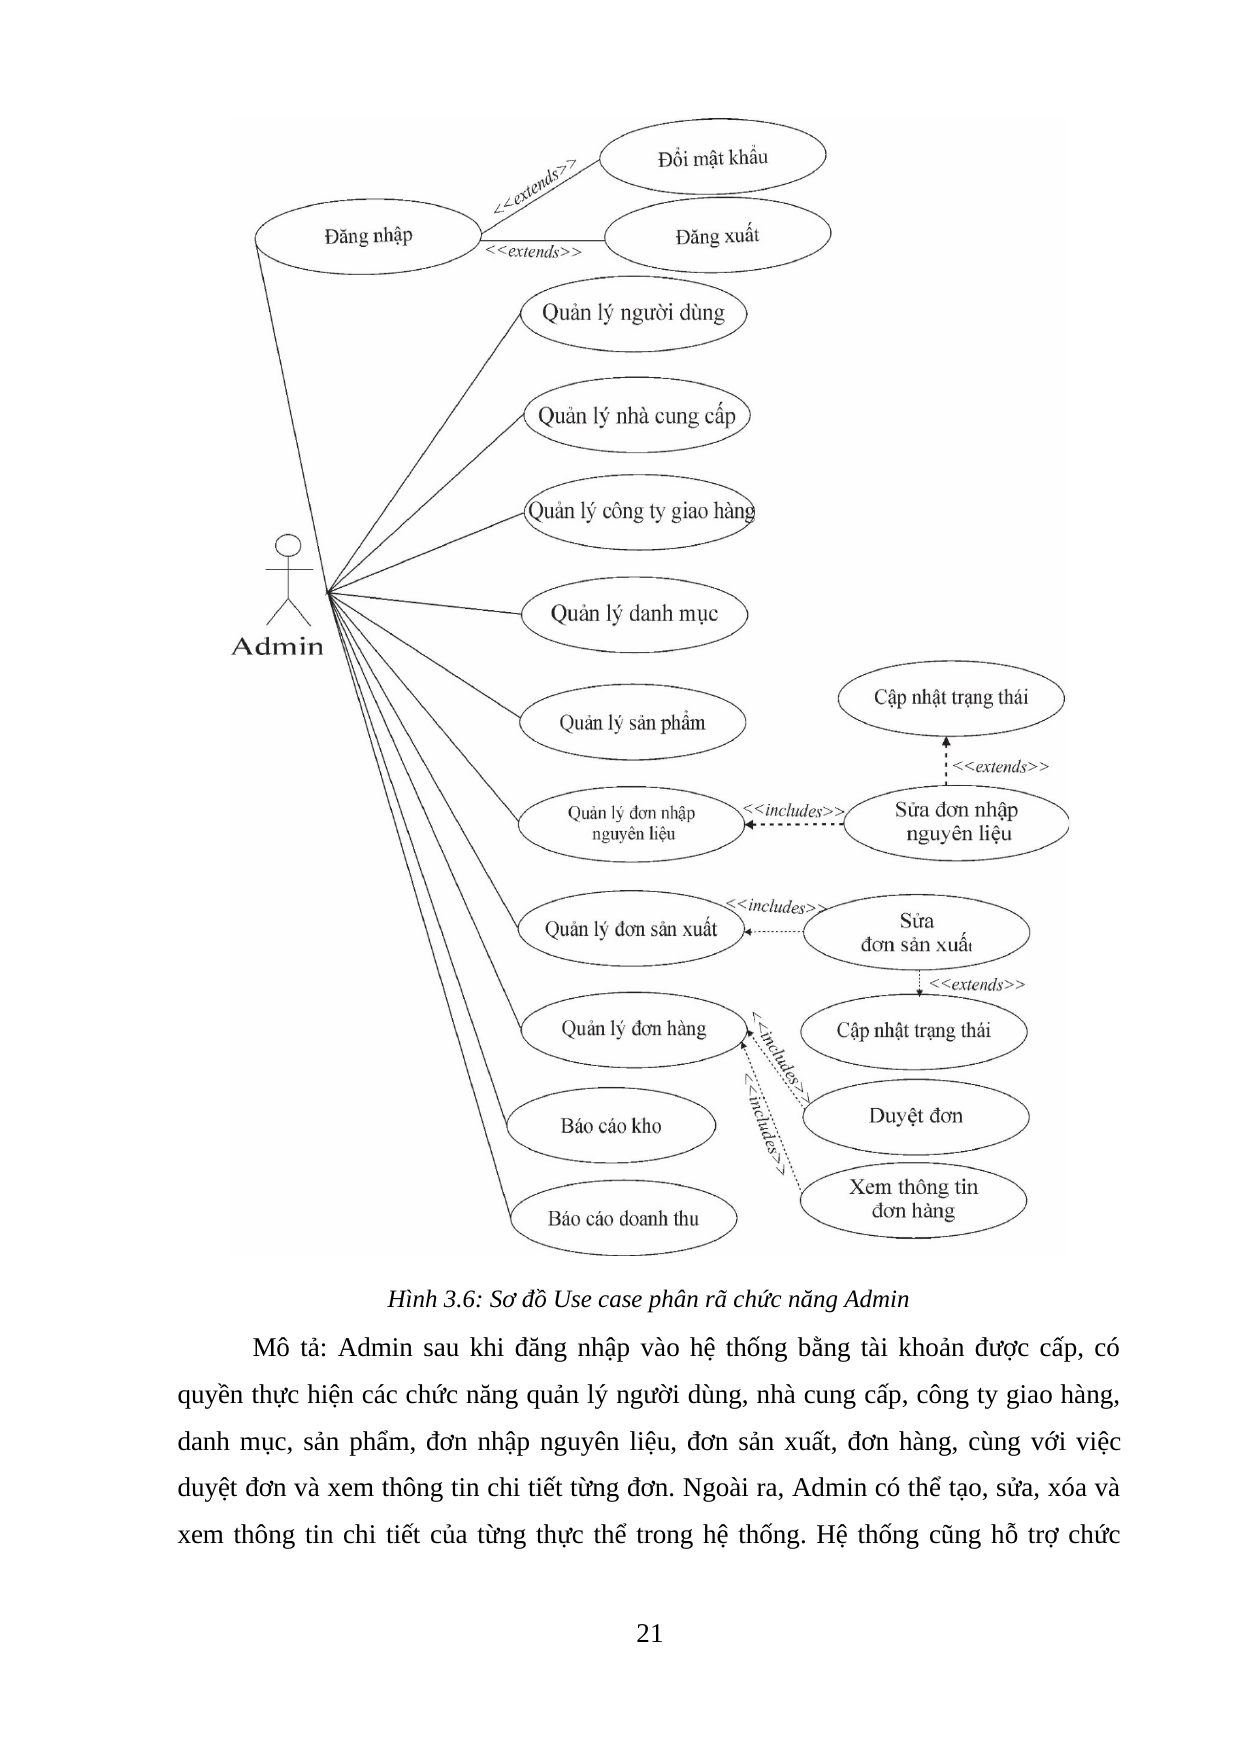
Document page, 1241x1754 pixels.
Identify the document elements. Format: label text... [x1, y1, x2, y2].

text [177, 1332, 1122, 1549]
picture [230, 118, 1070, 1256]
text Hình 3.6: Sơ đồ Use case phân rã chức năng Admin [177, 1284, 1122, 1313]
